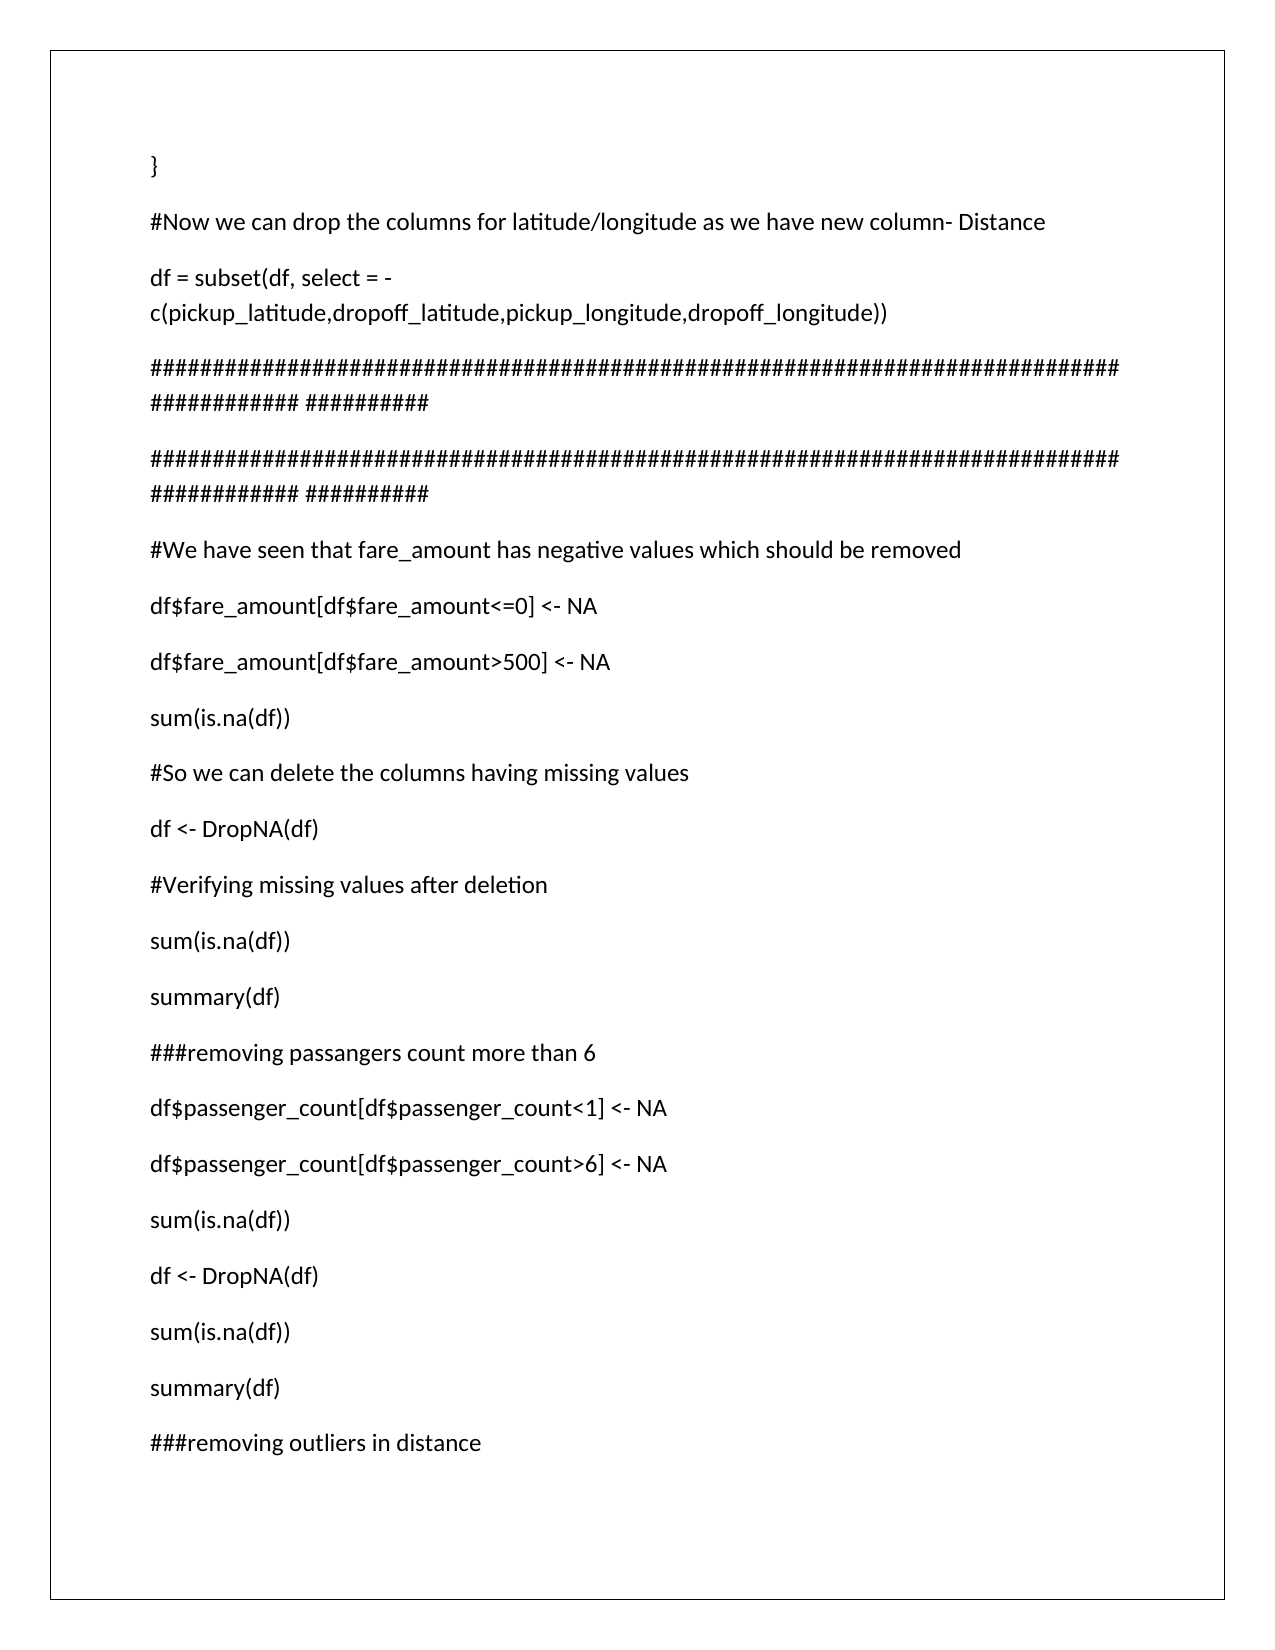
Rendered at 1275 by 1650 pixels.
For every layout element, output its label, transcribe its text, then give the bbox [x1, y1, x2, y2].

text ########################################################################################## ########## [150, 443, 1125, 509]
text sum(is.na(df)) [150, 1316, 1125, 1346]
text #Verifying missing values after deletion [150, 869, 1125, 900]
text sum(is.na(df)) [150, 925, 1125, 956]
text ###removing outliers in distance [150, 1427, 1125, 1458]
text #We have seen that fare_amount has negative values which should be removed [150, 534, 1125, 565]
text } [150, 150, 1125, 181]
text df <- DropNA(df) [150, 1260, 1125, 1291]
text df$fare_amount[df$fare_amount>500] <- NA [150, 646, 1125, 676]
text summary(df) [150, 981, 1125, 1011]
text df$passenger_count[df$passenger_count>6] <- NA [150, 1148, 1125, 1179]
text sum(is.na(df)) [150, 702, 1125, 732]
text summary(df) [150, 1372, 1125, 1402]
text df <- DropNA(df) [150, 813, 1125, 844]
text ########################################################################################## ########## [150, 352, 1125, 418]
text df$passenger_count[df$passenger_count<1] <- NA [150, 1092, 1125, 1123]
text df$fare_amount[df$fare_amount<=0] <- NA [150, 590, 1125, 621]
text sum(is.na(df)) [150, 1204, 1125, 1235]
text #Now we can drop the columns for latitude/longitude as we have new column- Distance [150, 206, 1125, 236]
text ###removing passangers count more than 6 [150, 1037, 1125, 1067]
text #So we can delete the columns having missing values [150, 757, 1125, 788]
text df = subset(df, select = -c(pickup_latitude,dropoff_latitude,pickup_longitude,dropoff_longitude)) [150, 262, 1125, 327]
